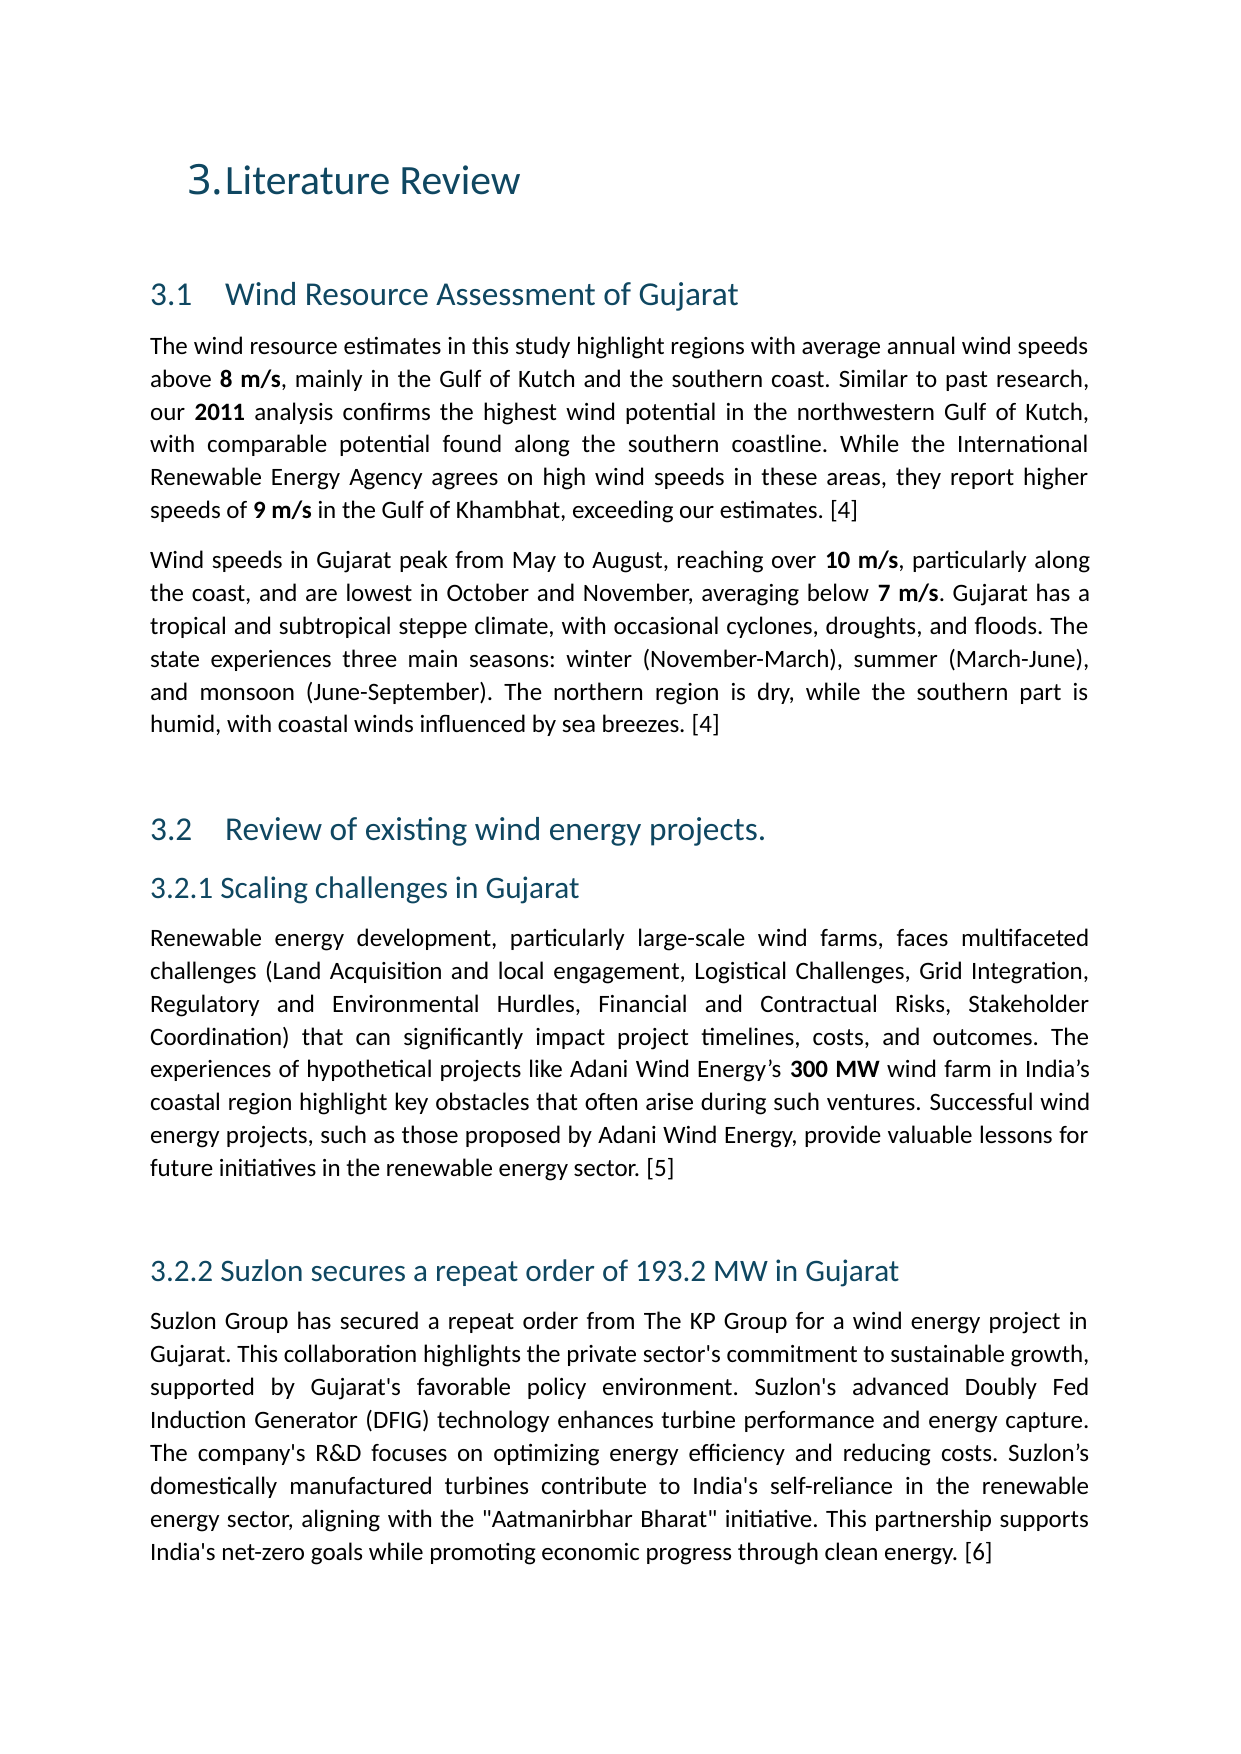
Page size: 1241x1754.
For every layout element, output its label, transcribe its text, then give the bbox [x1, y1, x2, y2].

text Wind speeds in Gujarat peak from May to August, reaching over 10 m/s, particularly along the coast, and are lowest in October and November, averaging below 7 m/s. Gujarat has a tropical and subtropical steppe climate, with occasional cyclones, droughts, and floods. The state experiences three main seasons: winter (November-March), summer (March-June), and monsoon (June-September). The northern region is dry, while the southern part is humid, with coastal winds influenced by sea breezes. [150, 544, 1090, 739]
subtitle 3.2.2 Suzlon secures a repeat order of 193.2 MW in Gujarat [150, 1252, 1090, 1290]
subtitle 3.1 Wind Resource Assessment of Gujarat [150, 273, 1090, 314]
text Renewable energy development, particularly large-scale wind farms, faces multifaceted challenges (Land Acquisition and local engagement, Logistical Challenges, Grid Integration, Regulatory and Environmental Hurdles, Financial and Contractual Risks, Stakeholder Coordination) that can significantly impact project timelines, costs, and outcomes. The experiences of hypothetical projects like Adani Wind Energy’s 300 MW wind farm in India’s coastal region highlight key obstacles that often arise during such ventures. Successful wind energy projects, such as those proposed by Adani Wind Energy, provide valuable lessons for future initiatives in the renewable energy sector. [150, 922, 1090, 1183]
subtitle 3.2 Review of existing wind energy projects. [150, 808, 1090, 848]
text The wind resource estimates in this study highlight regions with average annual wind speeds above 8 m/s, mainly in the Gulf of Kutch and the southern coast. Similar to past research, our 2011 analysis confirms the highest wind potential in the northwestern Gulf of Kutch, with comparable potential found along the southern coastline. While the International Renewable Energy Agency agrees on high wind speeds in these areas, they report higher speeds of 9 m/s in the Gulf of Khambhat, exceeding our estimates. [150, 330, 1090, 525]
text Suzlon Group has secured a repeat order from The KP Group for a wind energy project in Gujarat. This collaboration highlights the private sector's commitment to sustainable growth, supported by Gujarat's favorable policy environment. Suzlon's advanced Doubly Fed Induction Generator (DFIG) technology enhances turbine performance and energy capture. The company's R&D focuses on optimizing energy efficiency and reducing costs. Suzlon’s domestically manufactured turbines contribute to India's self-reliance in the renewable energy sector, aligning with the "Aatmanirbhar Bharat" initiative. This partnership supports India's net-zero goals while promoting economic progress through clean energy. [150, 1305, 1090, 1566]
subtitle Literature Review [187, 150, 1090, 207]
subtitle 3.2.1 Scaling challenges in Gujarat [150, 868, 1090, 906]
